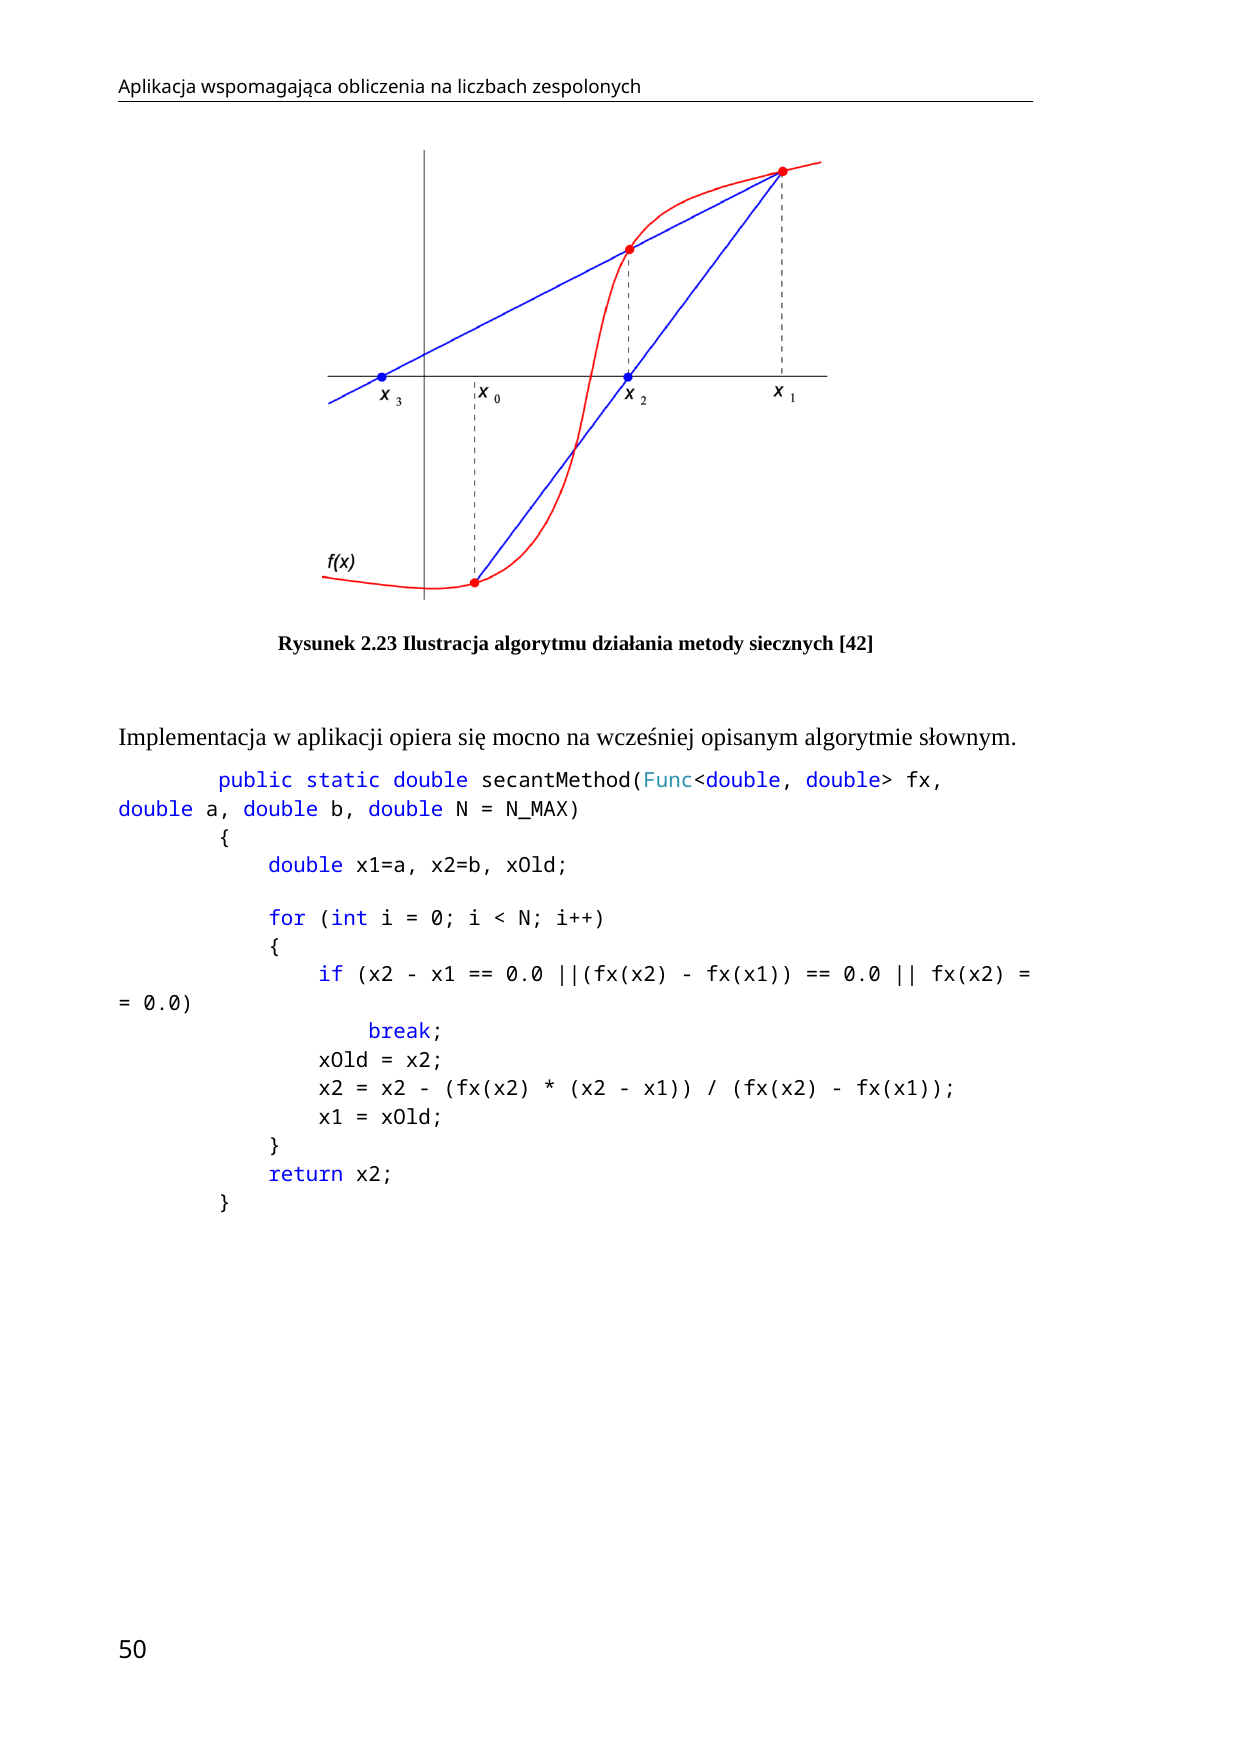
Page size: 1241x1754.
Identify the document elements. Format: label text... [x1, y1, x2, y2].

picture [322, 147, 830, 604]
text xOld = x2; [118, 1045, 1033, 1073]
text } [118, 1130, 1033, 1159]
text double x1=a, x2=b, xOld; [118, 851, 1033, 879]
text x1 = xOld; [118, 1102, 1033, 1130]
text x2 = x2 - (fx(x2) * (x2 - x1)) / (fx(x2) - fx(x1)); [118, 1073, 1033, 1102]
text { [118, 822, 1033, 851]
text } [118, 1187, 1033, 1216]
text public static double secantMethod(Func<double, double> fx, [118, 765, 1033, 794]
text break; [118, 1016, 1033, 1045]
text return x2; [118, 1159, 1033, 1187]
text Implementacja w aplikacji opiera się mocno na wcześniej opisanym algorytmie słownym. [118, 722, 1033, 751]
text for (int i = 0; i < N; i++) [118, 903, 1033, 931]
text double a, double b, double N = N_MAX) [118, 794, 1033, 822]
text { [118, 931, 1033, 959]
text if (x2 - x1 == 0.0 ||(fx(x2) - fx(x1)) == 0.0 || fx(x2) == 0.0) [118, 959, 1033, 1016]
